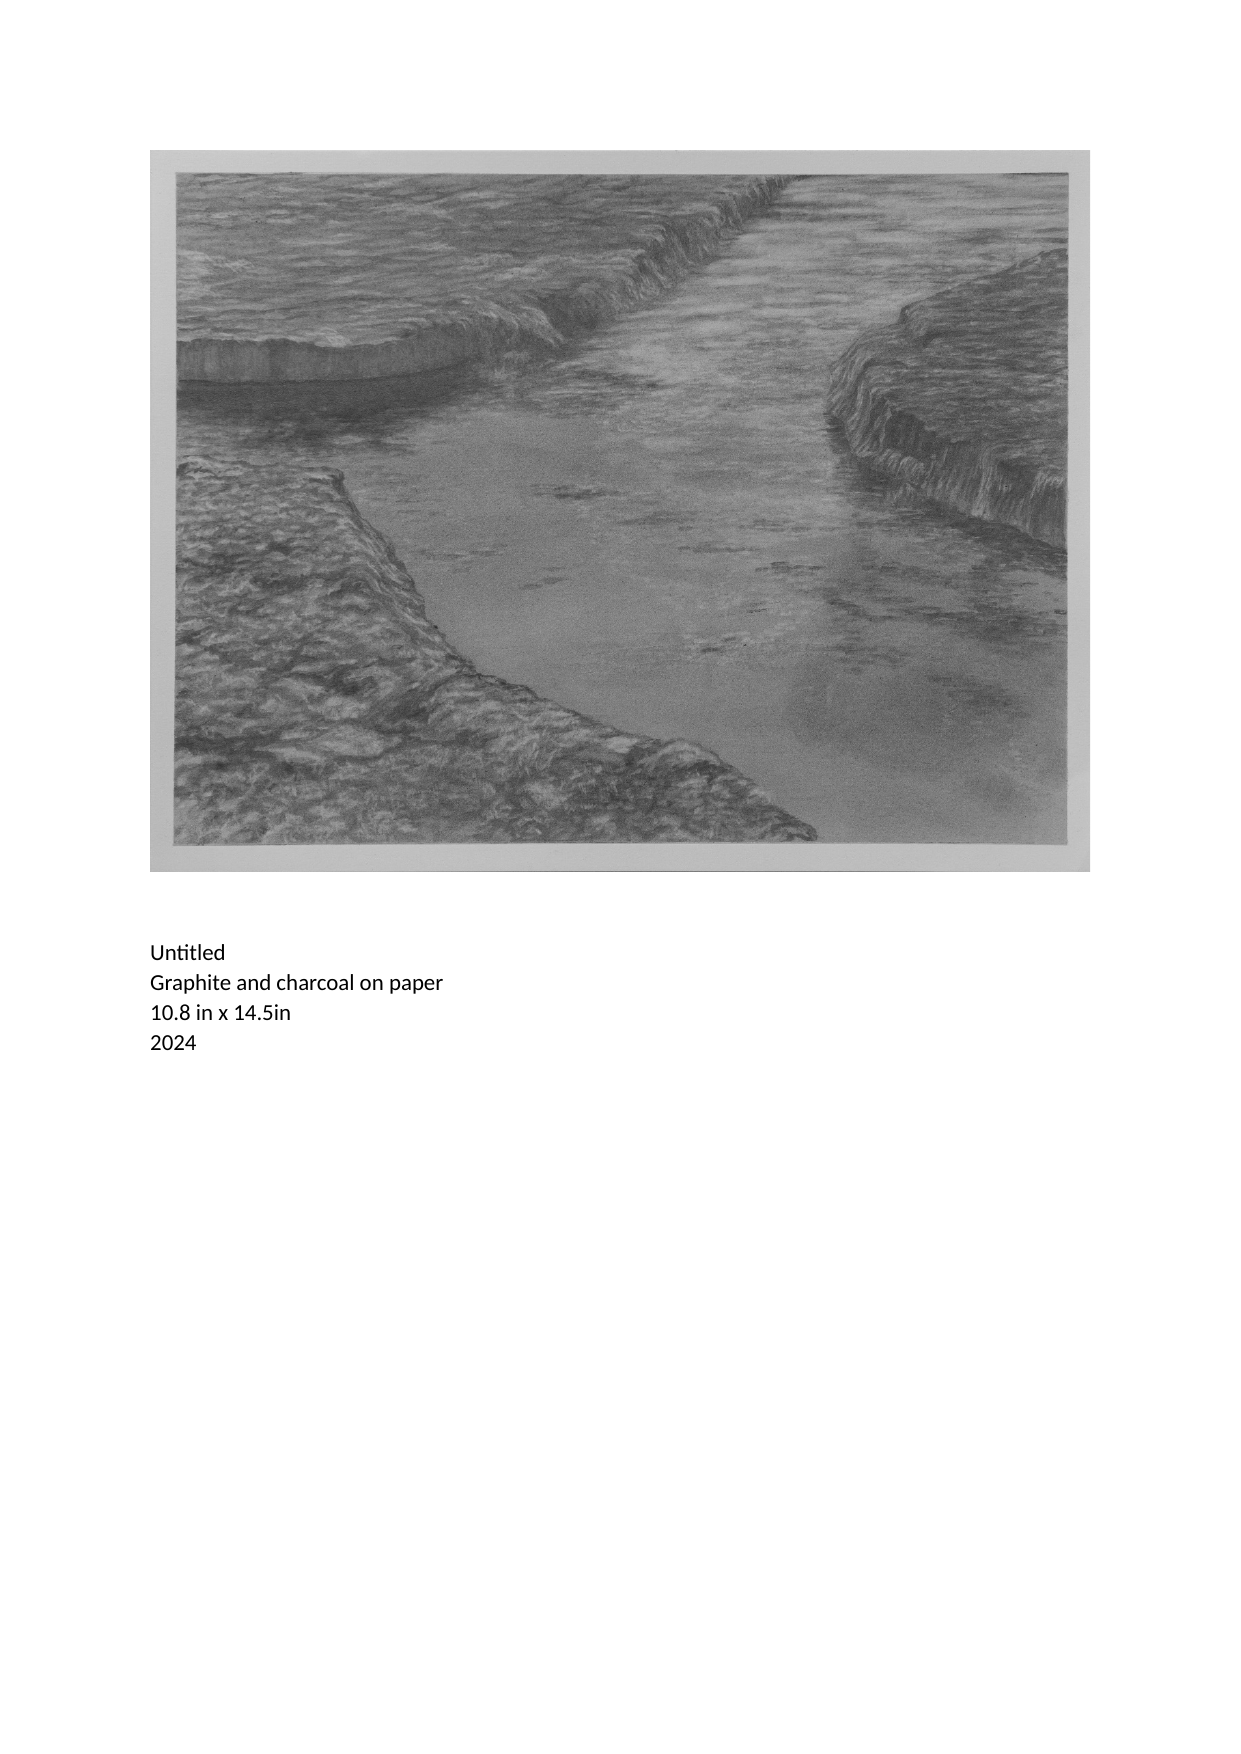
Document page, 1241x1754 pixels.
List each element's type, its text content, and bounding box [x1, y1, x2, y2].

picture [150, 150, 1091, 872]
text Untitled Graphite and charcoal on paper 10.8 in x 14.5in 2024 [150, 938, 1090, 1056]
